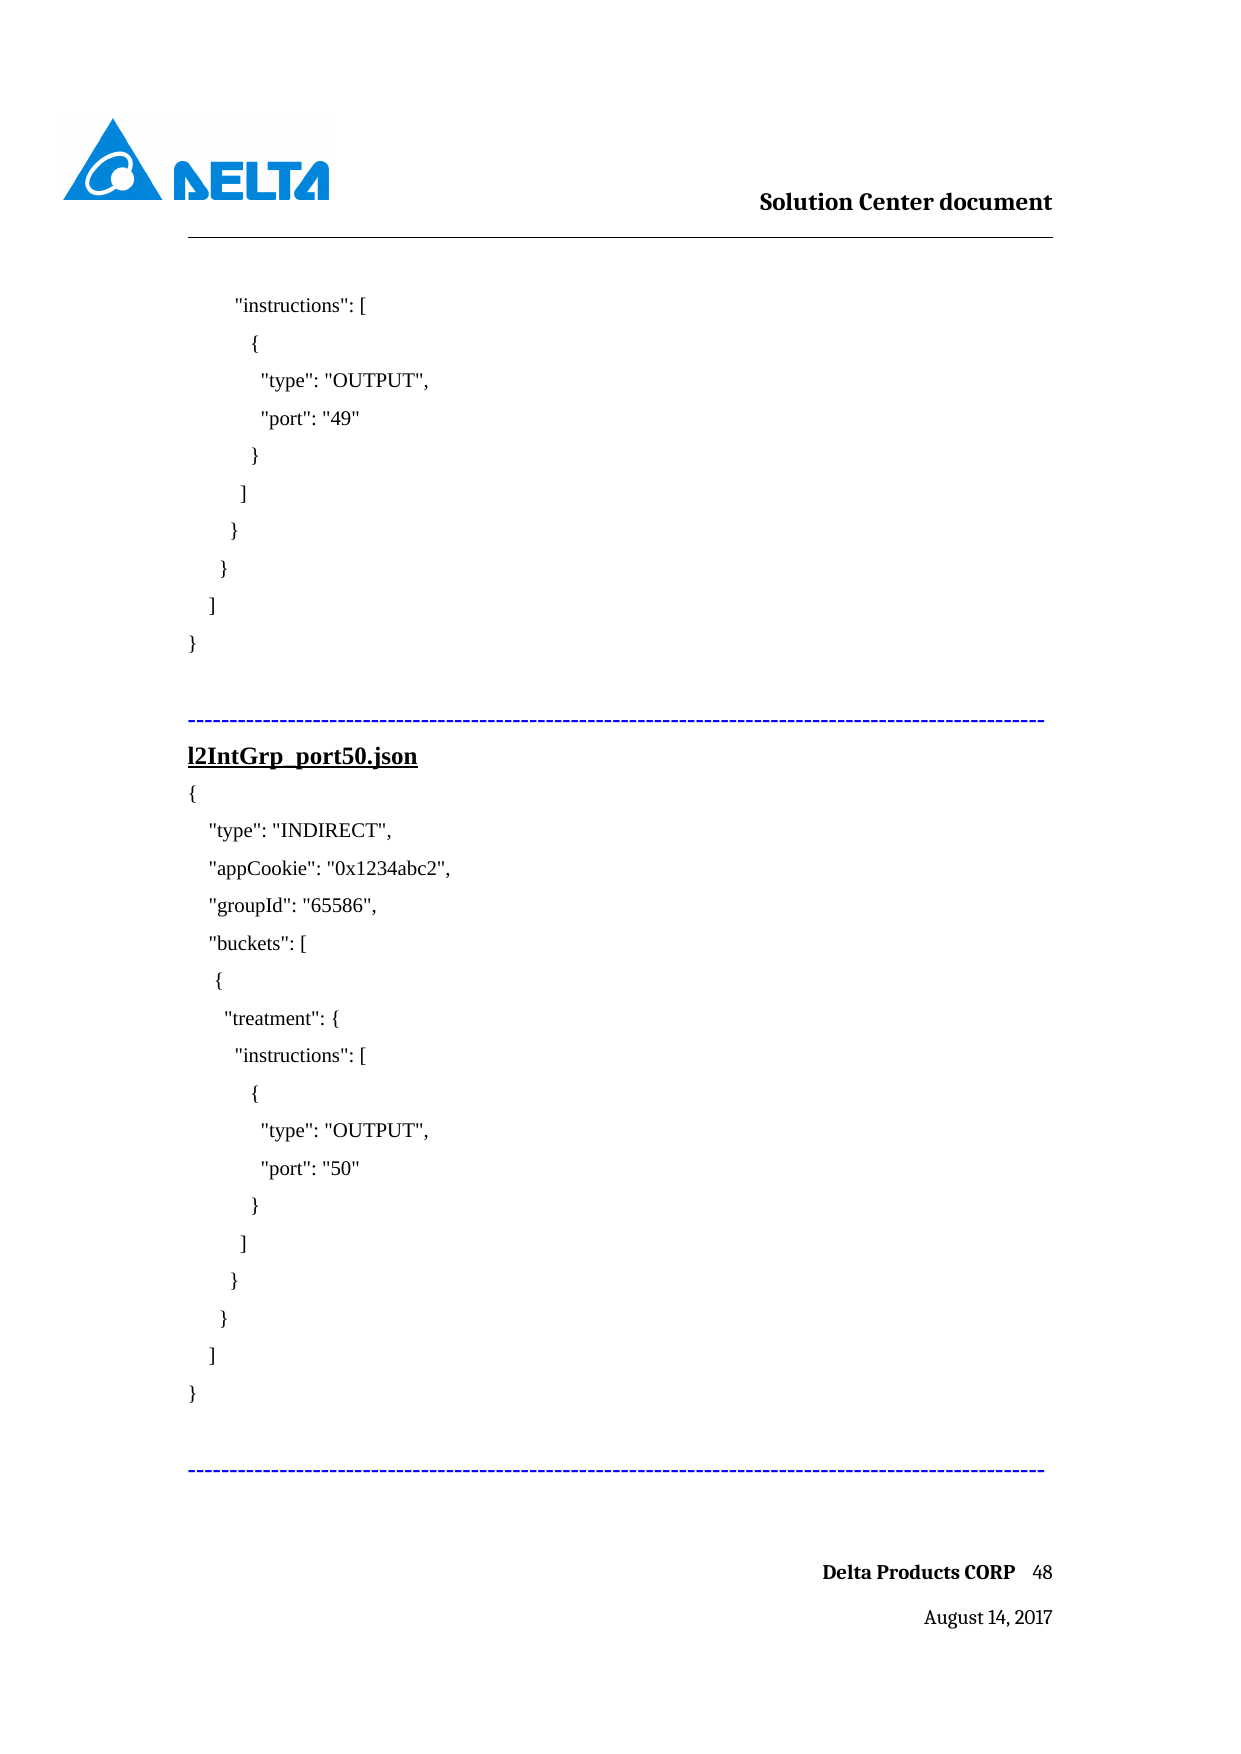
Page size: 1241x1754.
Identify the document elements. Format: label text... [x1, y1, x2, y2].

text ] [187, 587, 1053, 624]
text } [187, 624, 1053, 662]
text "buckets": [ [187, 924, 1053, 962]
text "type": "OUTPUT", [187, 362, 1053, 399]
text { [187, 1074, 1053, 1112]
text "groupId": "65586", [187, 887, 1053, 924]
text "port": "50" [187, 1149, 1053, 1187]
text ] [187, 474, 1053, 512]
text } [187, 549, 1053, 587]
text "instructions": [ [187, 287, 1053, 324]
text } [187, 1374, 1053, 1412]
text "treatment": { [187, 999, 1053, 1037]
text { [187, 774, 1053, 812]
text } [187, 437, 1053, 474]
text ] [187, 1337, 1053, 1374]
text "appCookie": "0x1234abc2", [187, 849, 1053, 887]
text { [187, 962, 1053, 999]
text } [187, 1299, 1053, 1337]
text "port": "49" [187, 399, 1053, 437]
text { [187, 324, 1053, 362]
text "type": "OUTPUT", [187, 1112, 1053, 1149]
text "type": "INDIRECT", [187, 812, 1053, 849]
text l2IntGrp_port50.json [187, 737, 1053, 774]
text ------------------------------------------------------------------------------------------------------- [187, 1449, 1053, 1487]
text ------------------------------------------------------------------------------------------------------- [187, 699, 1053, 737]
text } [187, 512, 1053, 549]
text } [187, 1262, 1053, 1299]
text ] [187, 1224, 1053, 1262]
text } [187, 1187, 1053, 1224]
text "instructions": [ [187, 1037, 1053, 1074]
picture [63, 118, 329, 200]
